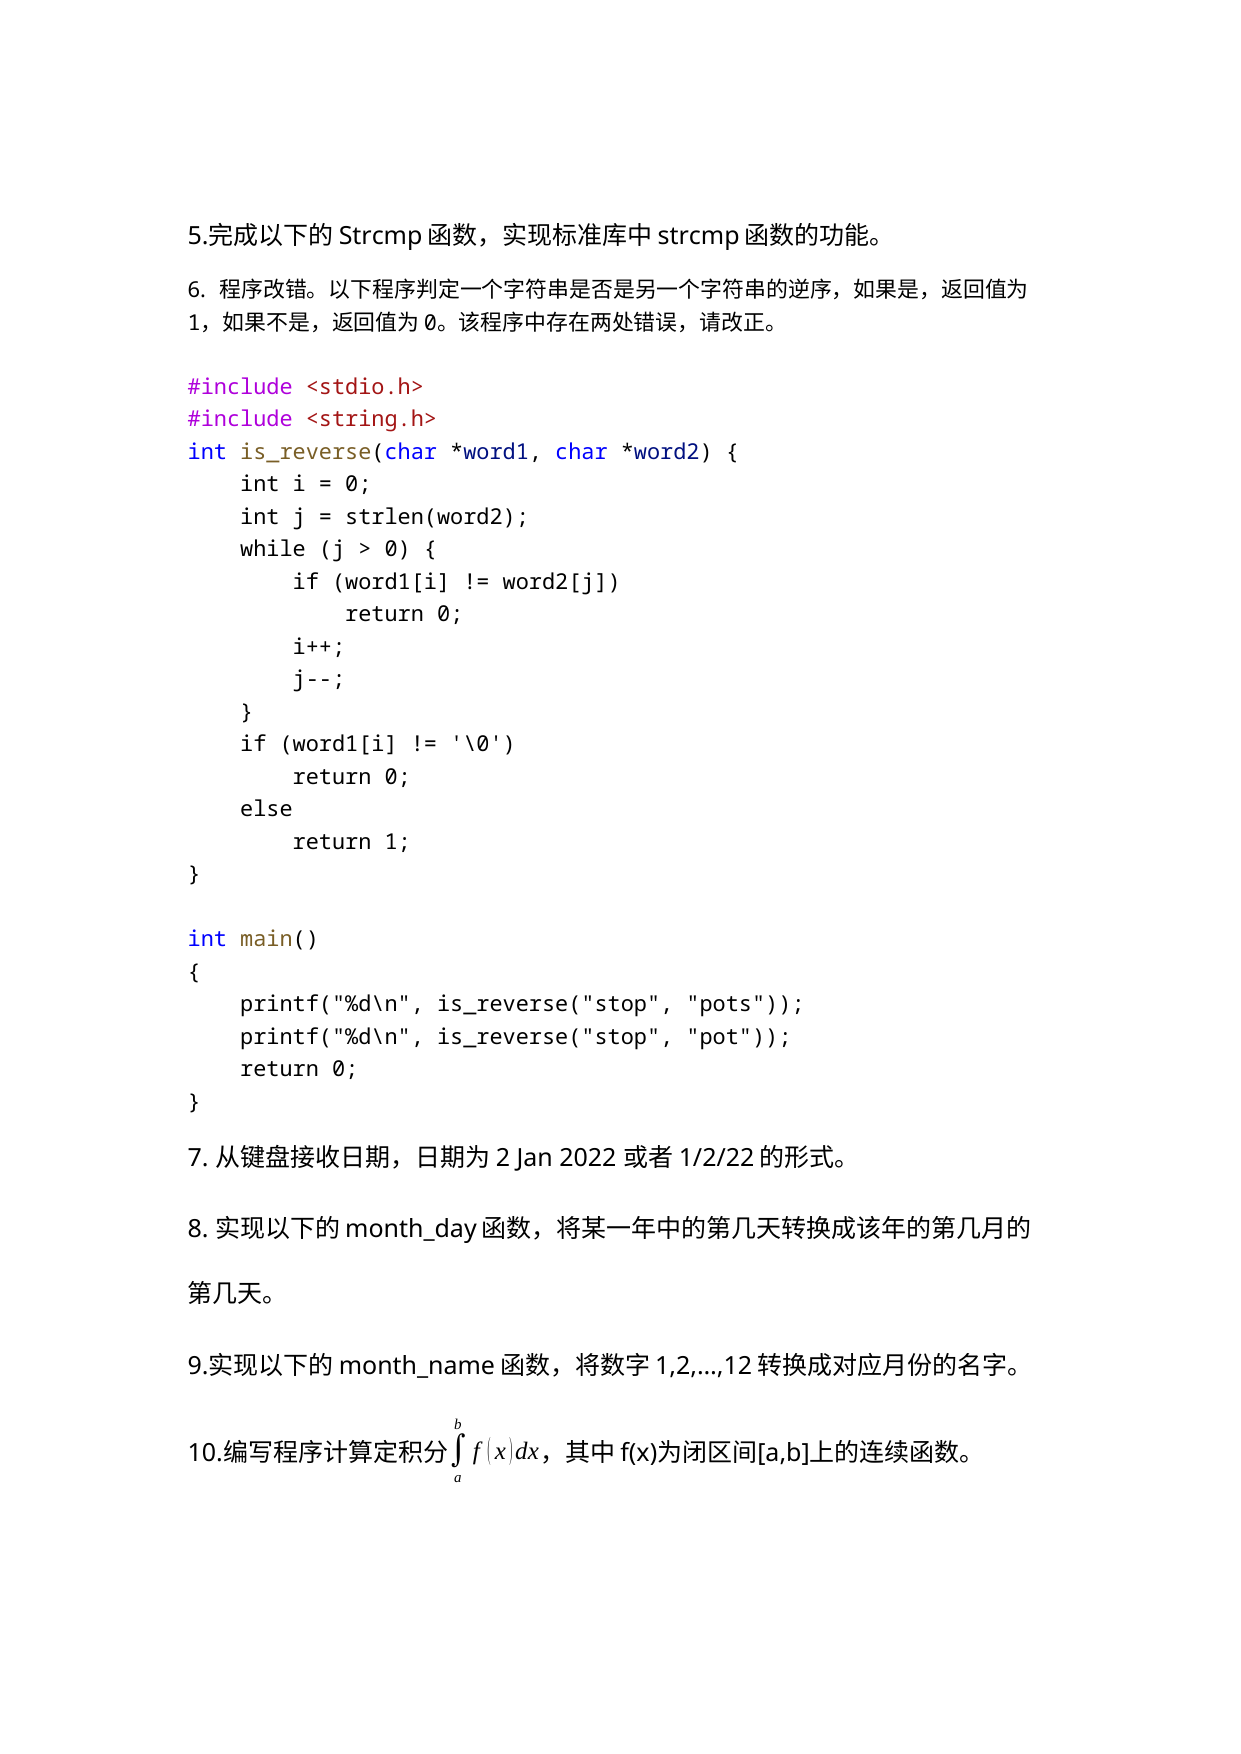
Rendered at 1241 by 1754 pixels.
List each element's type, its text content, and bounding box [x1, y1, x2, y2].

text else [187, 792, 1053, 824]
text 10.编写程序计算定积分，其中f(x)为闭区间[a,b]上的连续函数。 [187, 1402, 1053, 1499]
text 6. 程序改错。以下程序判定一个字符串是否是另一个字符串的逆序，如果是，返回值为1，如果不是，返回值为0。该程序中存在两处错误，请改正。 [187, 272, 1053, 337]
text } [187, 1084, 1053, 1117]
text printf("%d\n", is_reverse("stop", "pots")); [187, 987, 1053, 1019]
text } [187, 694, 1053, 727]
text return 1; [187, 824, 1053, 857]
text return 0; [187, 597, 1053, 629]
text 9.实现以下的month_name函数，将数字1,2,…,12转换成对应月份的名字。 [187, 1331, 1053, 1396]
text #include <stdio.h> [187, 369, 1053, 402]
text return 0; [187, 759, 1053, 792]
text if (word1[i] != '\0') [187, 727, 1053, 759]
text i++; [187, 629, 1053, 662]
text while (j > 0) { [187, 532, 1053, 564]
text } [187, 857, 1053, 889]
text int i = 0; [187, 467, 1053, 499]
text int j = strlen(word2); [187, 499, 1053, 532]
text return 0; [187, 1052, 1053, 1084]
text int is_reverse(char *word1, char *word2) { [187, 434, 1053, 467]
text printf("%d\n", is_reverse("stop", "pot")); [187, 1019, 1053, 1052]
text 5.完成以下的Strcmp函数，实现标准库中strcmp函数的功能。 [187, 201, 1053, 266]
text j--; [187, 662, 1053, 694]
text 7. 从键盘接收日期，日期为 2 Jan 2022 或者 1/2/22的形式。 [187, 1123, 1053, 1188]
text { [187, 954, 1053, 987]
text int main() [187, 922, 1053, 954]
text if (word1[i] != word2[j]) [187, 564, 1053, 597]
text #include <string.h> [187, 402, 1053, 434]
text 8. 实现以下的month_day函数，将某一年中的第几天转换成该年的第几月的第几天。 [187, 1194, 1053, 1324]
